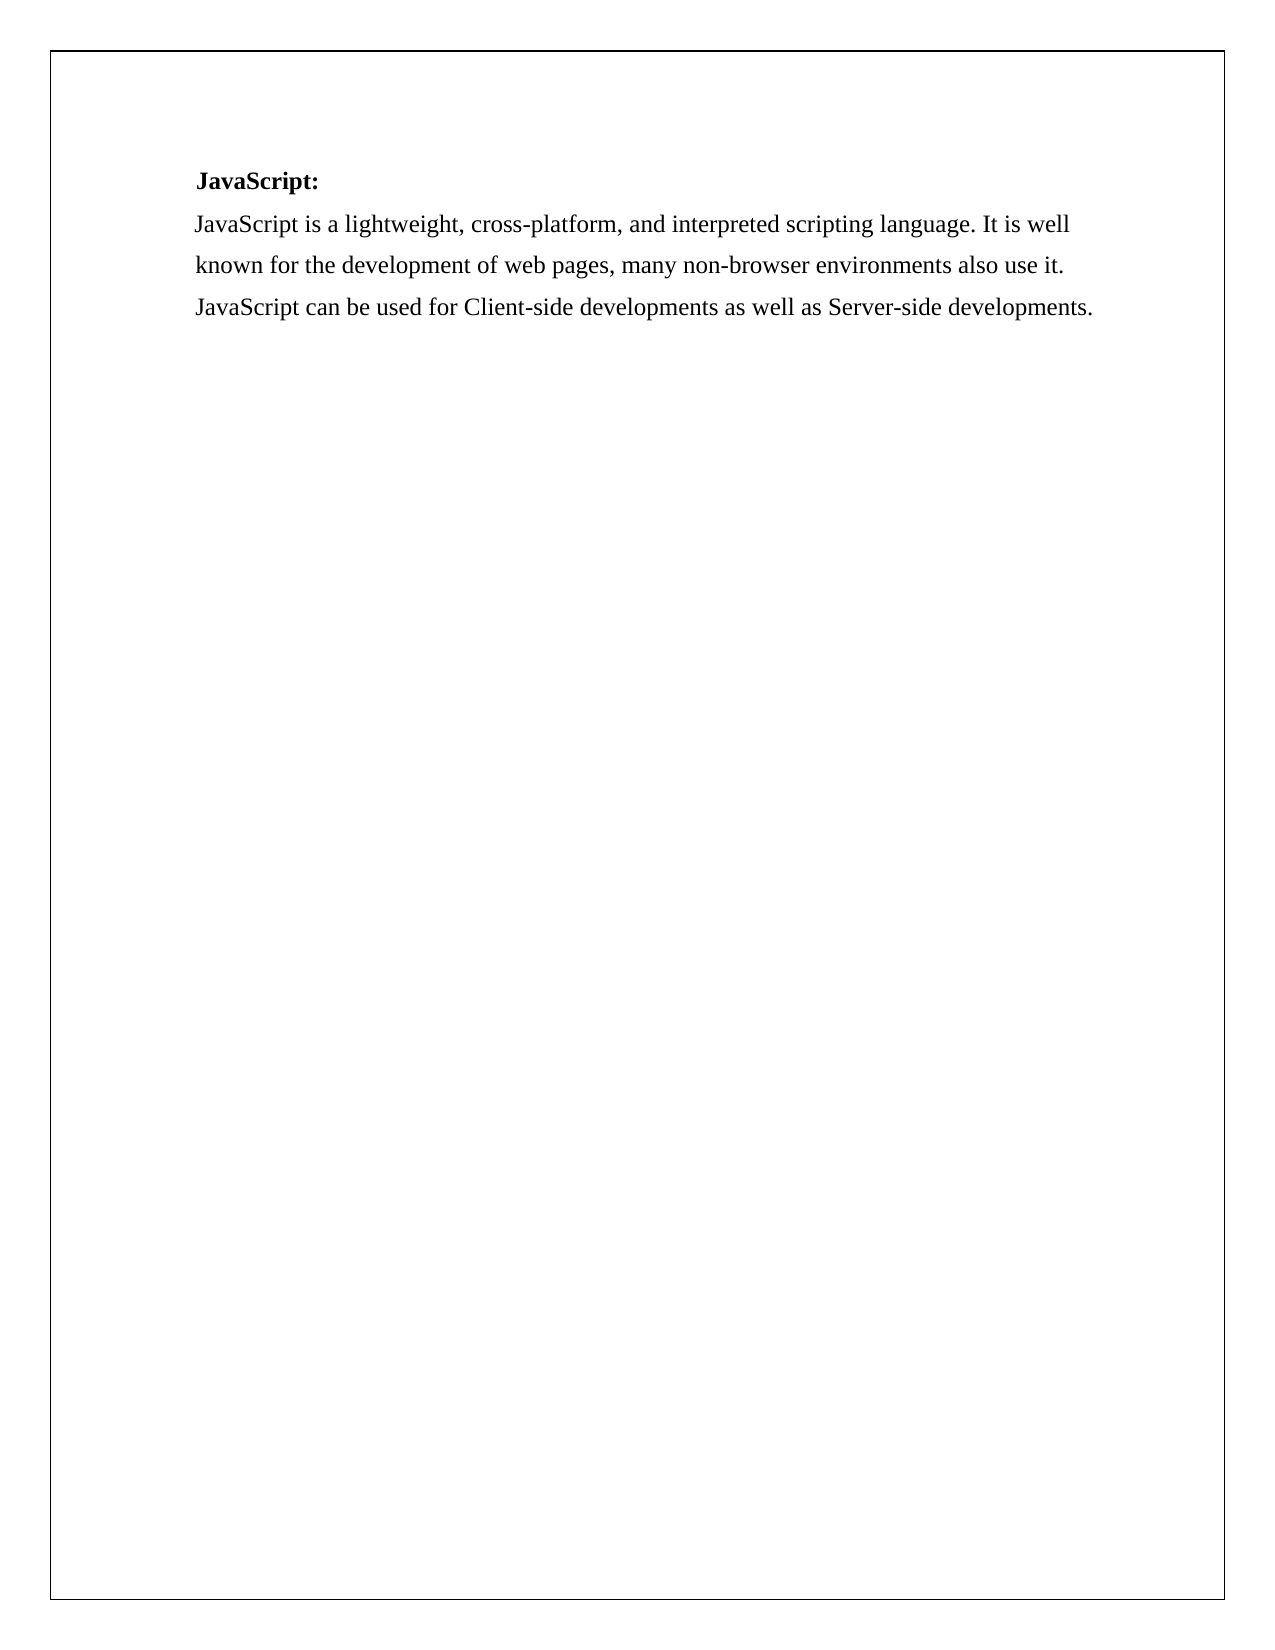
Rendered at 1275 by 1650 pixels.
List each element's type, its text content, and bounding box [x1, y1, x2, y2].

text JavaScript is a lightweight, cross-platform, and interpreted scripting language. It is well known for the development of web pages, many non-browser environments also use it. JavaScript can be used for Client-side developments as well as Server-side developments. [194, 209, 1132, 321]
subtitle JavaScript: [196, 166, 1134, 195]
